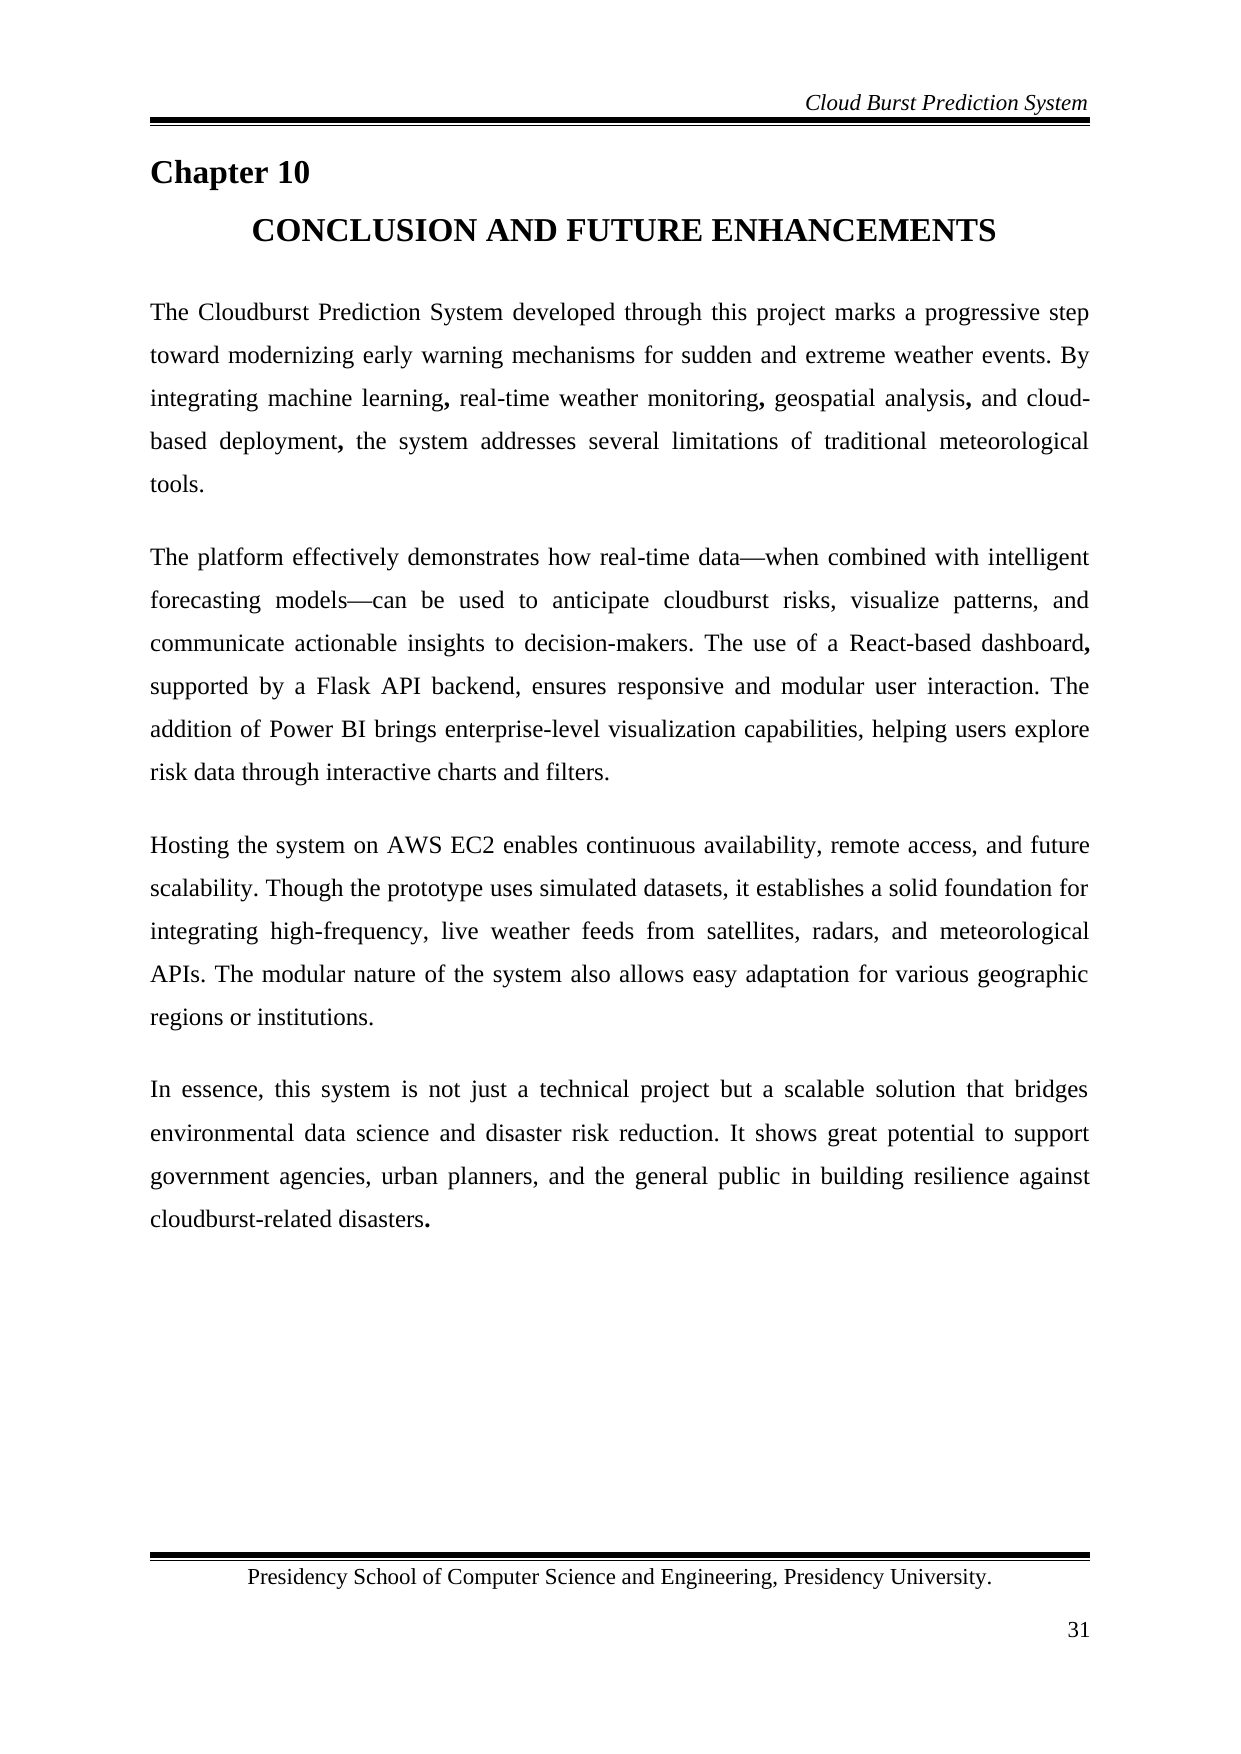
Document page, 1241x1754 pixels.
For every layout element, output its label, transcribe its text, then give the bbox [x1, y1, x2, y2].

text The platform effectively demonstrates how real-time data—when combined with intelligent forecasting models—can be used to anticipate cloudburst risks, visualize patterns, and communicate actionable insights to decision-makers. The use of a React-based dashboard, supported by a Flask API backend, ensures responsive and modular user interaction. The addition of Power BI brings enterprise-level visualization capabilities, helping users explore risk data through interactive charts and filters. [150, 542, 1090, 786]
text In essence, this system is not just a technical project but a scalable solution that bridges environmental data science and disaster risk reduction. It shows great potential to support government agencies, urban planners, and the general public in building resilience against cloudburst-related disasters. [150, 1074, 1090, 1233]
text Chapter 10 [150, 153, 1090, 191]
text Hosting the system on AWS EC2 enables continuous availability, remote access, and future scalability. Though the prototype uses simulated datasets, it establishes a solid foundation for integrating high-frequency, live weather feeds from satellites, radars, and meteorological APIs. The modular nature of the system also allows easy adaptation for various geographic regions or institutions. [150, 830, 1090, 1031]
text The Cloudburst Prediction System developed through this project marks a progressive step toward modernizing early warning mechanisms for sudden and extreme weather events. By integrating machine learning, real-time weather monitoring, geospatial analysis, and cloud-based deployment, the system addresses several limitations of traditional meteorological tools. [150, 297, 1090, 498]
text CONCLUSION AND FUTURE ENHANCEMENTS [150, 210, 1090, 249]
